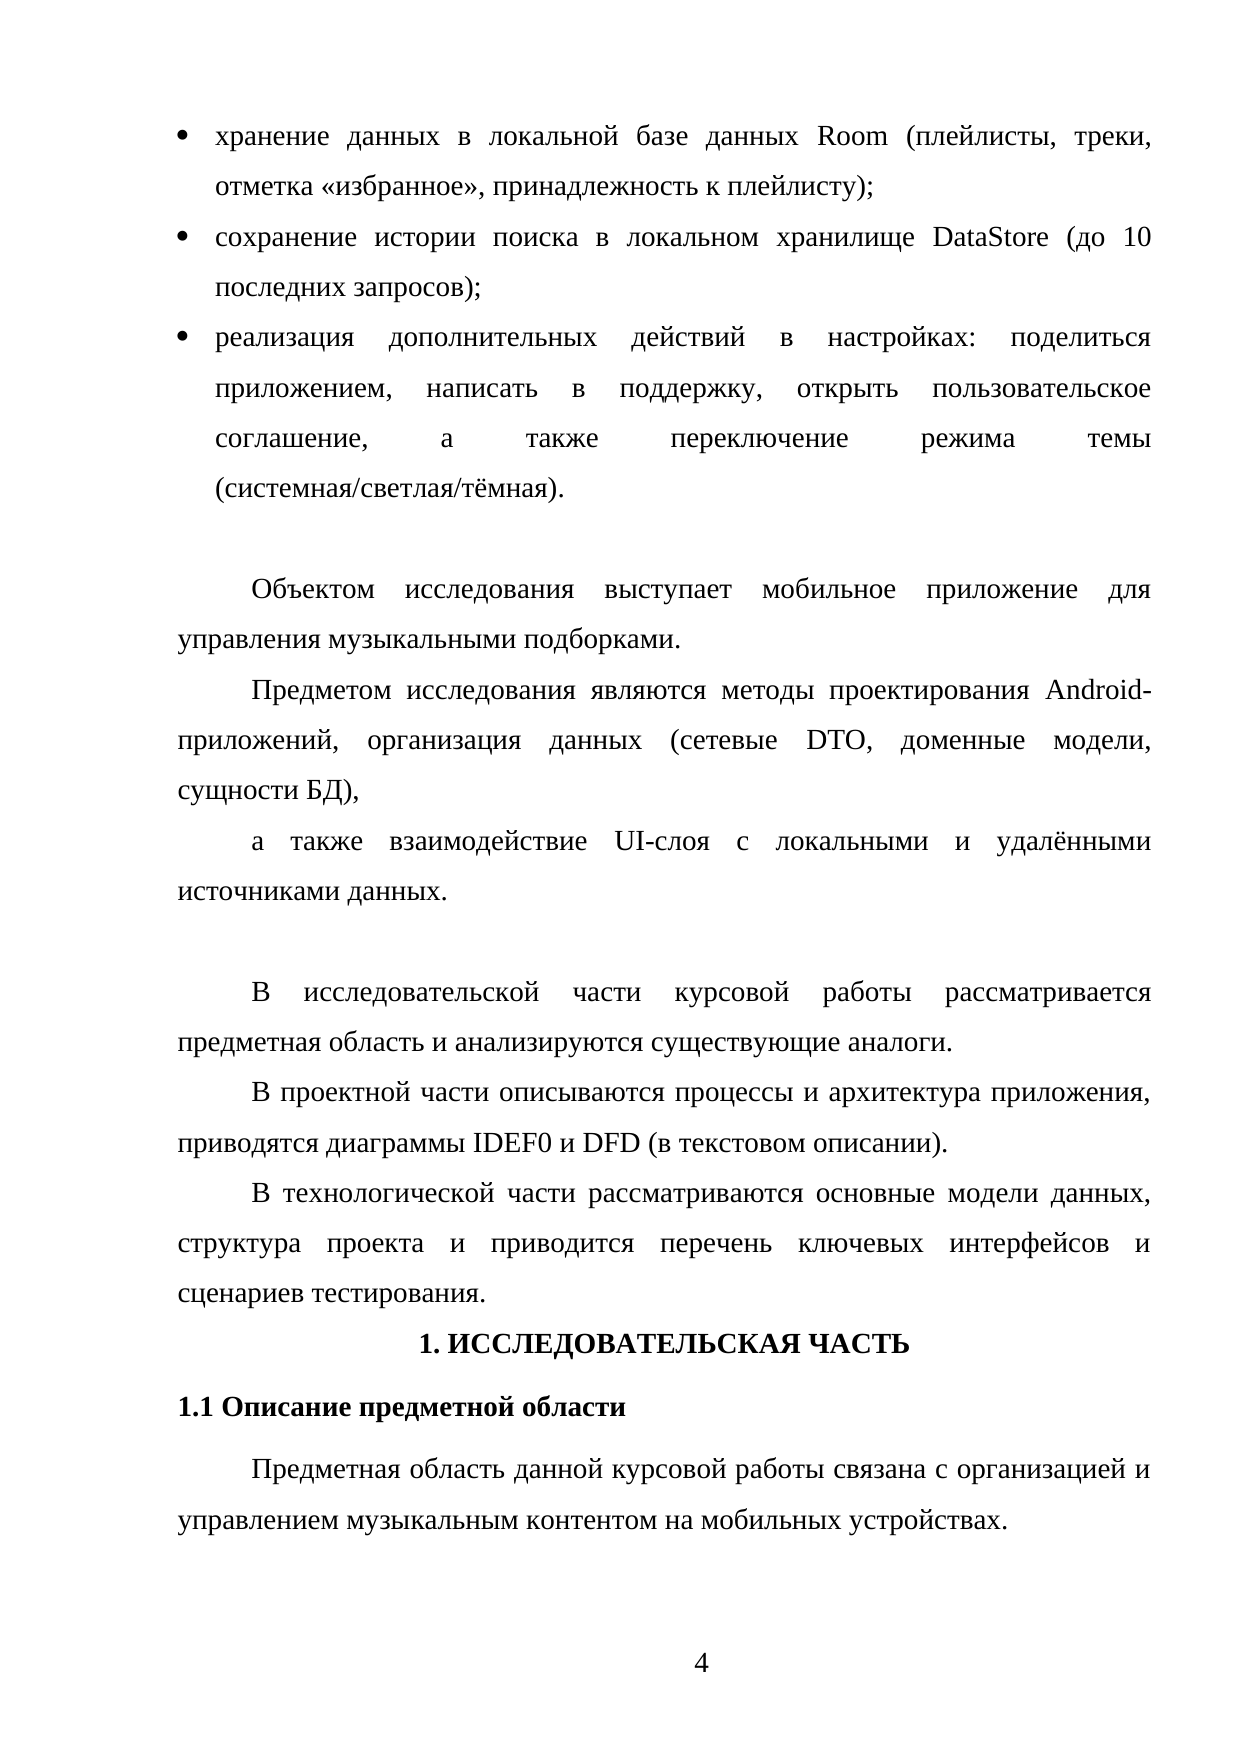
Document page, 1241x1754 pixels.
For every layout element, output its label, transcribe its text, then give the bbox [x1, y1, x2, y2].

text Предметом исследования являются методы проектирования Android-приложений, организация данных (сетевые DTO, доменные модели, сущности БД), [177, 672, 1152, 806]
list хранение данных в локальной базе данных Room (плейлисты, треки, отметка «избранное», принадлежность к плейлисту); [177, 118, 1152, 202]
list реализация дополнительных действий в настройках: поделиться приложением, написать в поддержку, открыть пользовательское соглашение, а также переключение режима темы (системная/светлая/тёмная). [177, 319, 1152, 504]
subtitle 1.1 Описание предметной области [177, 1389, 1152, 1422]
list сохранение истории поиска в локальном хранилище DataStore (до 10 последних запросов); [177, 219, 1152, 303]
text а также взаимодействие UI-слоя с локальными и удалёнными источниками данных. [177, 823, 1152, 907]
subtitle 1. ИССЛЕДОВАТЕЛЬСКАЯ ЧАСТЬ [177, 1326, 1152, 1359]
text В исследовательской части курсовой работы рассматривается предметная область и анализируются существующие аналоги. [177, 974, 1152, 1058]
text Объектом исследования выступает мобильное приложение для управления музыкальными подборками. [177, 571, 1152, 655]
text В проектной части описываются процессы и архитектура приложения, приводятся диаграммы IDEF0 и DFD (в текстовом описании). [177, 1074, 1152, 1158]
text Предметная область данной курсовой работы связана с организацией и управлением музыкальным контентом на мобильных устройствах. [177, 1452, 1152, 1535]
text В технологической части рассматриваются основные модели данных, структура проекта и приводится перечень ключевых интерфейсов и сценариев тестирования. [177, 1175, 1152, 1309]
